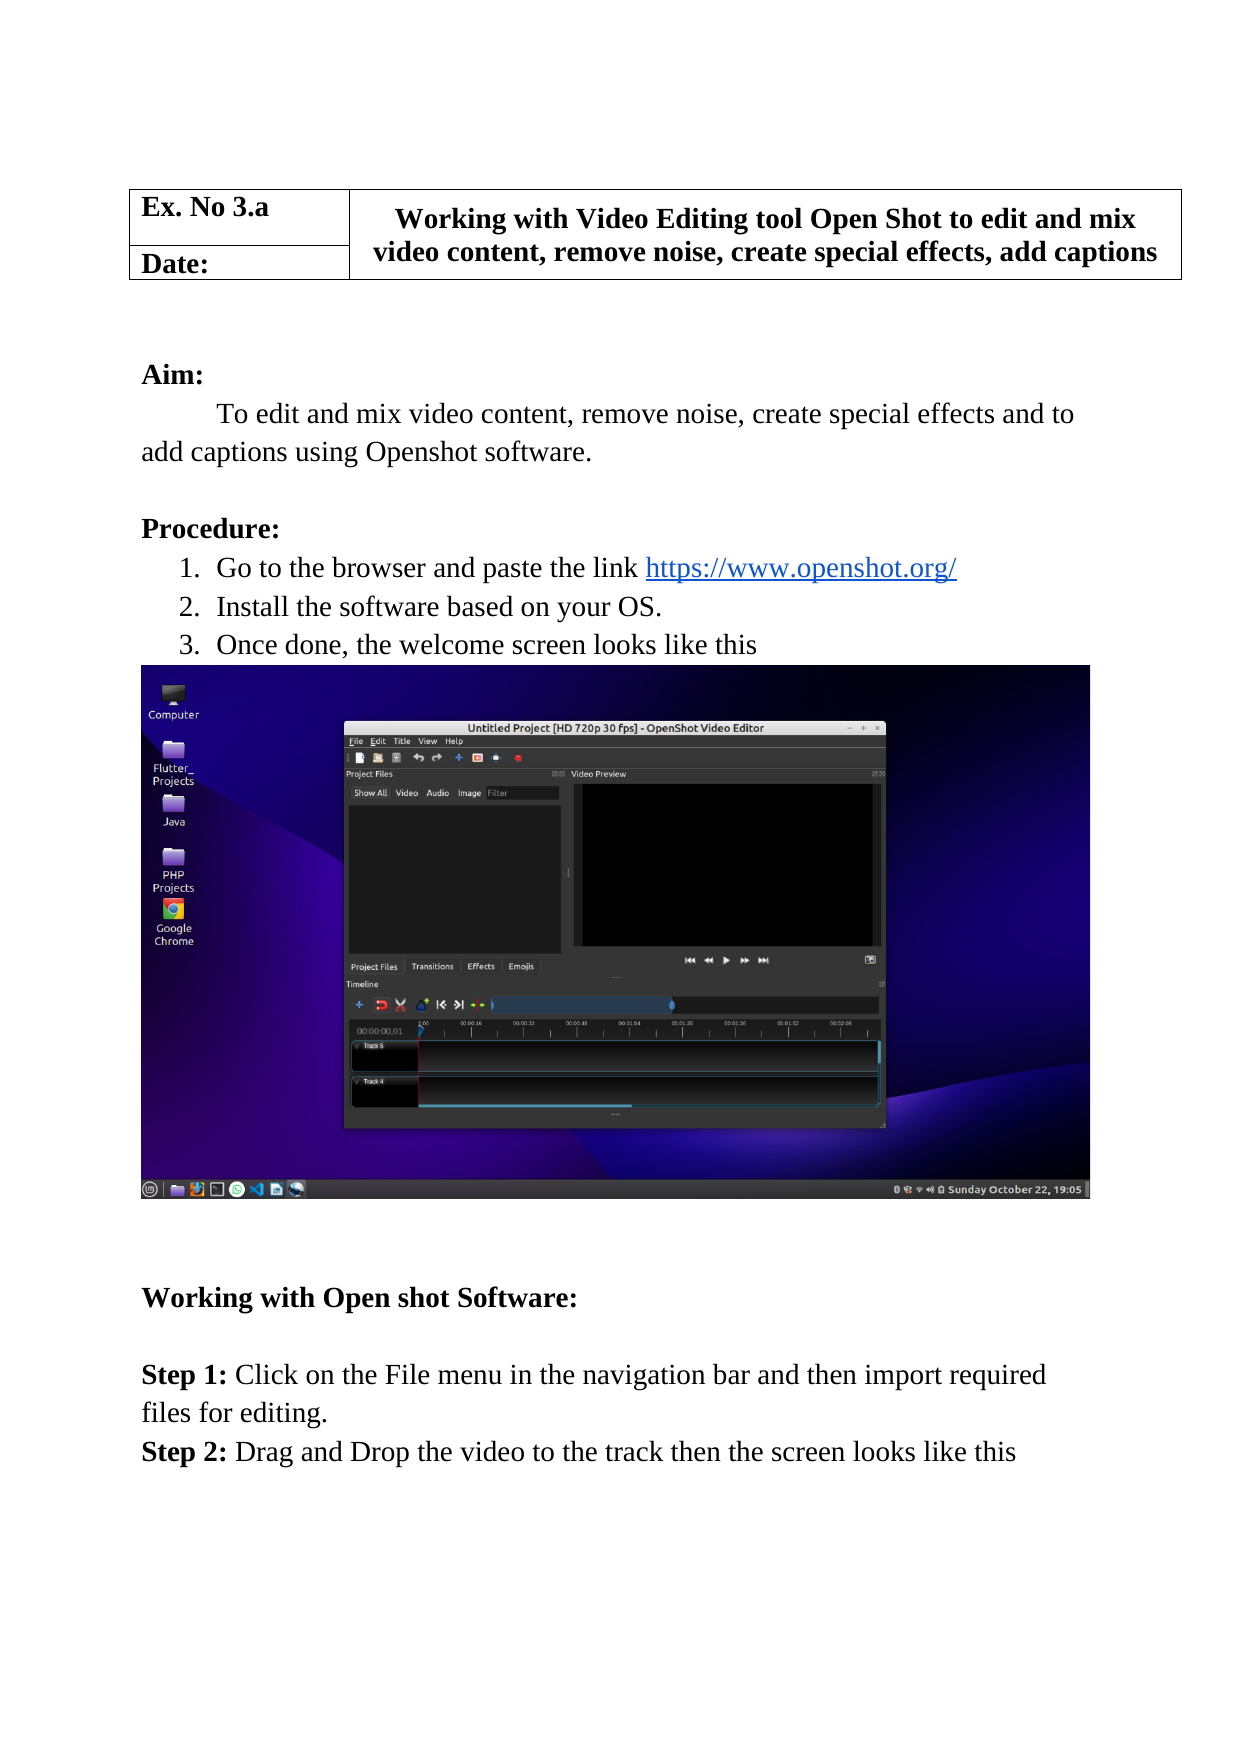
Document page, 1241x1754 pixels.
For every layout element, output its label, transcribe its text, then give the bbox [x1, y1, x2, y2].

text Step 2: Drag and Drop the video to the track then the screen looks like this [141, 1434, 1090, 1468]
text Step 1: Click on the File menu in the navigation bar and then import required files for editing. [141, 1357, 1090, 1429]
text Procedure: [141, 512, 1090, 545]
list Install the software based on your OS. [178, 589, 1090, 622]
text To edit and mix video content, remove noise, create special effects and to add captions using Openshot software. [141, 396, 1090, 468]
table_header Working with Video Editing tool Open Shot to edit and mix video content, remove noise, create special effects, add captions [350, 190, 1181, 279]
list Go to the browser and paste the link https://www.openshot.org/ [178, 550, 1090, 584]
picture [141, 665, 1091, 1199]
text Aim: [141, 357, 1090, 391]
list Once done, the welcome screen looks like this [178, 627, 1090, 661]
table_cell Date: [130, 246, 349, 279]
text Working with Open shot Software: [141, 1280, 1090, 1313]
table_header Ex. No 3.a [130, 190, 349, 245]
